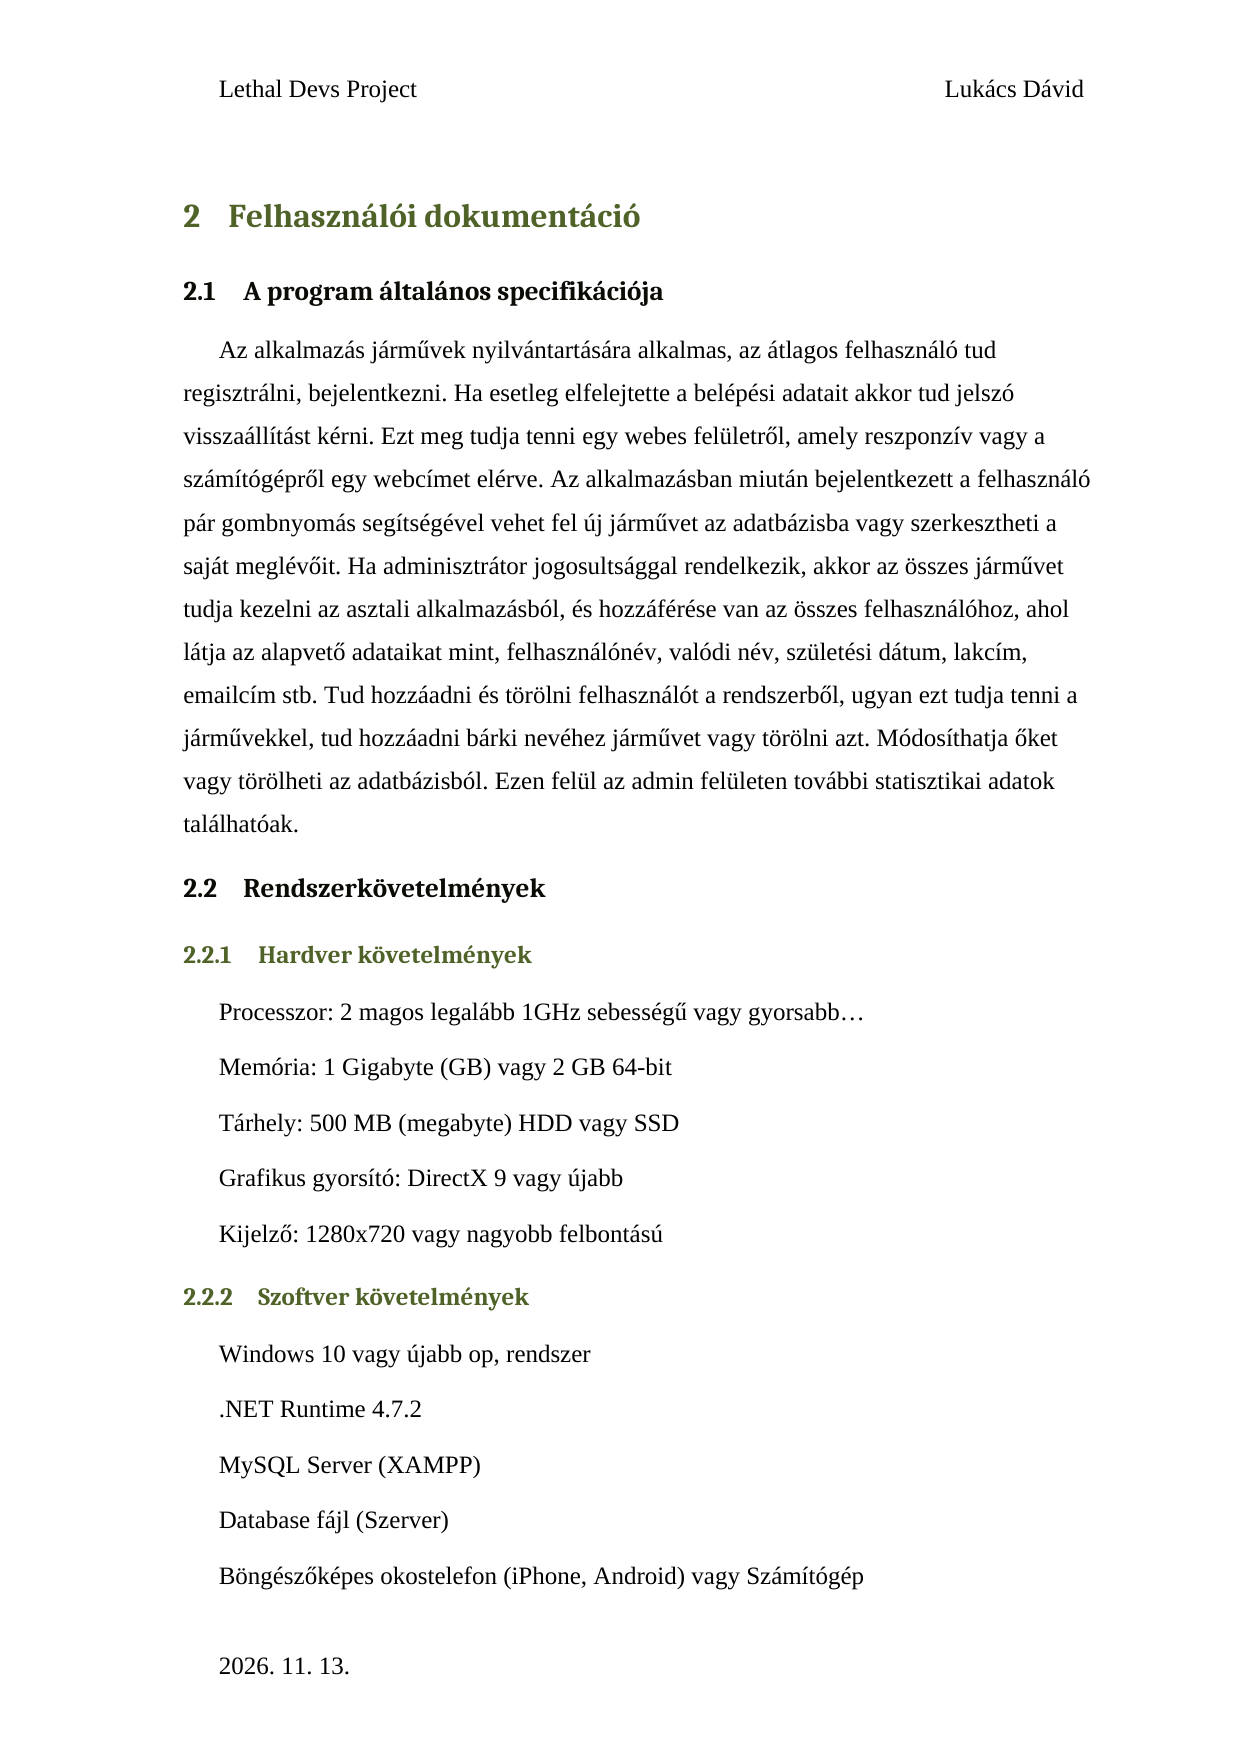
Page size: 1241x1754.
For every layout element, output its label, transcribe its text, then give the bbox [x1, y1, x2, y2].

text Database fájl (Szerver) [183, 1506, 1092, 1534]
subtitle Szoftver követelmények [183, 1283, 1092, 1312]
subtitle Rendszerkövetelmények [183, 873, 1092, 905]
text MySQL Server (XAMPP) [183, 1450, 1092, 1479]
text Tárhely: 500 MB (megabyte) HDD vagy SSD [183, 1108, 1092, 1137]
text .NET Runtime 4.7.2 [183, 1394, 1092, 1423]
text Az alkalmazás járművek nyilvántartására alkalmas, az átlagos felhasználó tud regisztrálni, bejelentkezni. Ha esetleg elfelejtette a belépési adatait akkor tud jelszó visszaállítást kérni. Ezt meg tudja tenni egy webes felületről, amely reszponzív vagy a számítógépről egy webcímet elérve. Az alkalmazásban miután bejelentkezett a felhasználó pár gombnyomás segítségével vehet fel új járművet az adatbázisba vagy szerkesztheti a saját meglévőit. Ha adminisztrátor jogosultsággal rendelkezik, akkor az összes járművet tudja kezelni az asztali alkalmazásból, és hozzáférése van az összes felhasználóhoz, ahol látja az alapvető adataikat mint, felhasználónév, valódi név, születési dátum, lakcím, emailcím stb. Tud hozzáadni és törölni felhasználót a rendszerből, ugyan ezt tudja tenni a járművekkel, tud hozzáadni bárki nevéhez járművet vagy törölni azt. Módosíthatja őket vagy törölheti az adatbázisból. Ezen felül az admin felületen további statisztikai adatok találhatóak. [183, 335, 1092, 838]
subtitle Felhasználói dokumentáció [183, 198, 1092, 236]
subtitle A program általános specifikációja [183, 276, 1092, 307]
text Kijelző: 1280x720 vagy nagyobb felbontású [183, 1219, 1092, 1248]
subtitle Hardver követelmények [183, 941, 1092, 970]
text Windows 10 vagy újabb op, rendszer [183, 1339, 1092, 1367]
text Böngészőképes okostelefon (iPhone, Android) vagy Számítógép [183, 1561, 1092, 1590]
text Grafikus gyorsító: DirectX 9 vagy újabb [183, 1163, 1092, 1192]
text Processzor: 2 magos legalább 1GHz sebességű vagy gyorsabb… [183, 997, 1092, 1025]
text Memória: 1 Gigabyte (GB) vagy 2 GB 64-bit [183, 1052, 1092, 1081]
